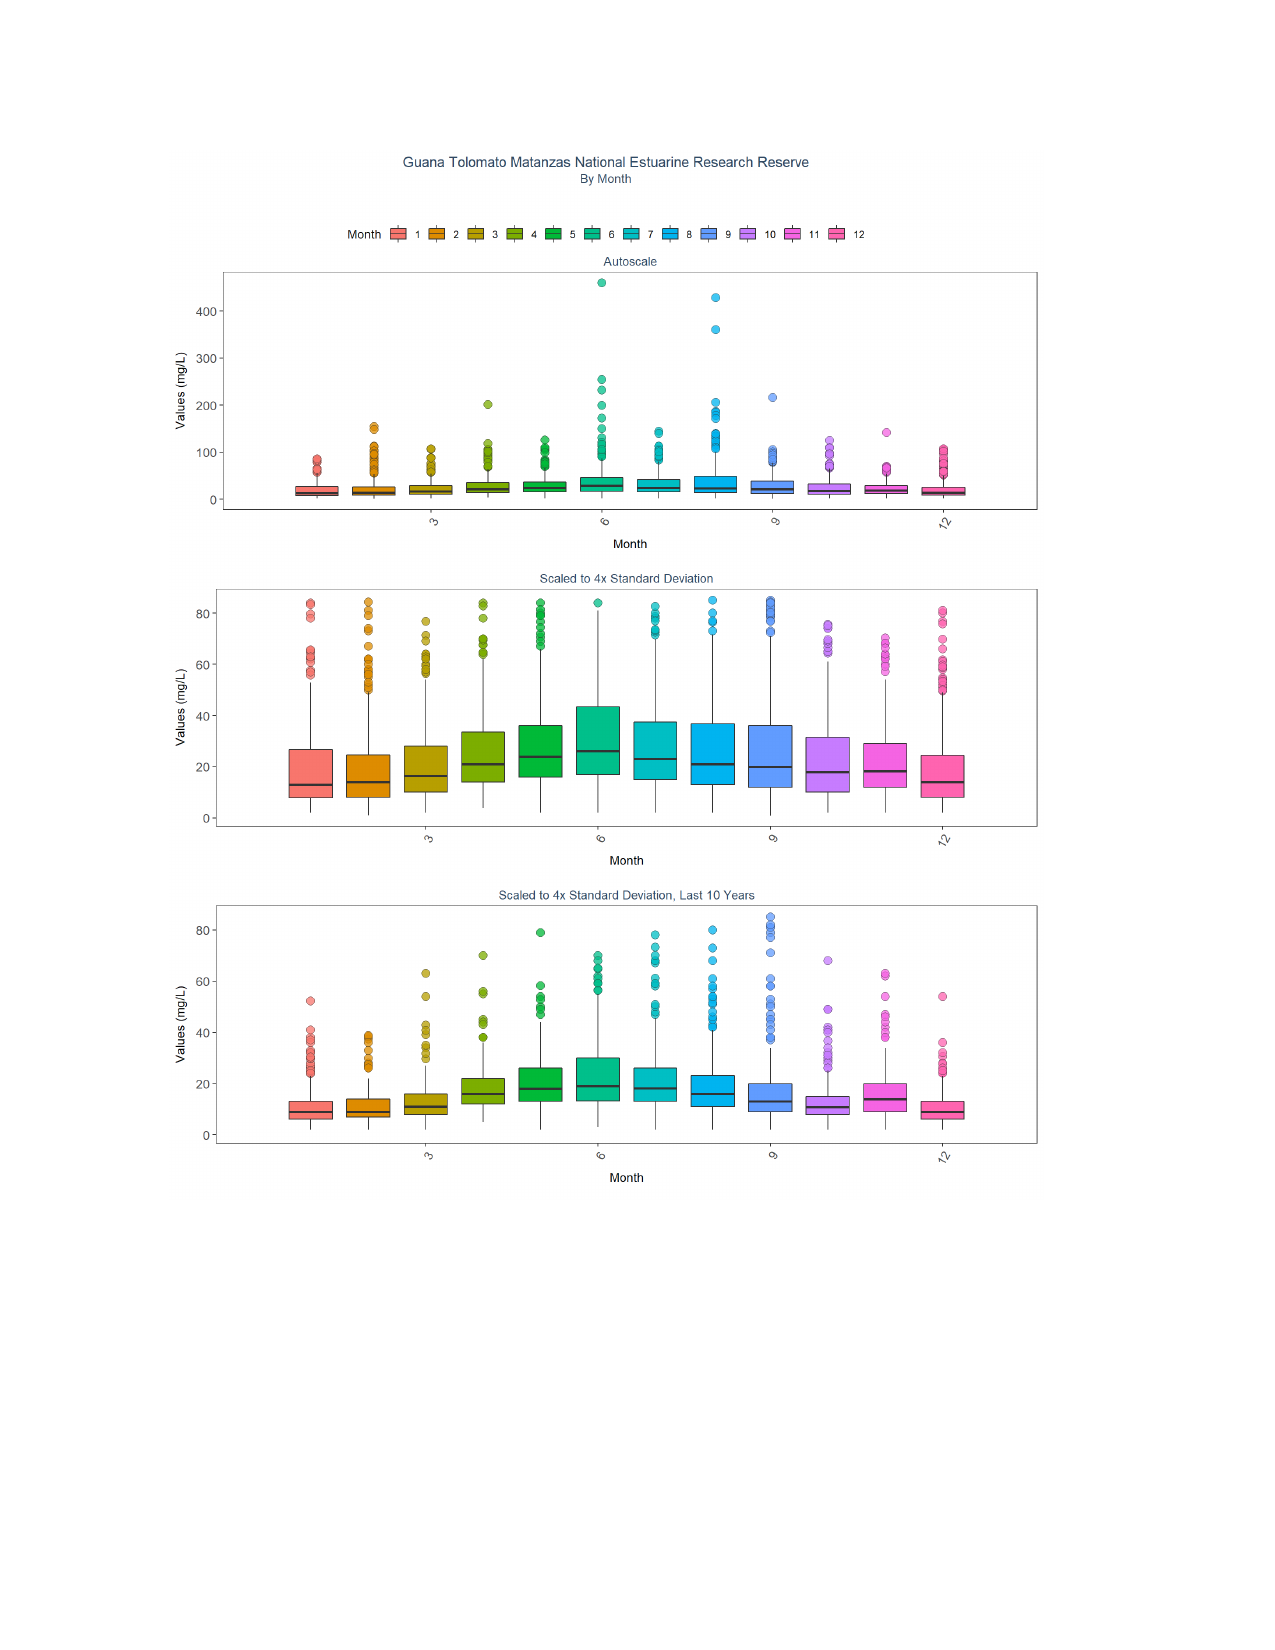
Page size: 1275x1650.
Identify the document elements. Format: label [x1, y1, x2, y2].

picture [168, 150, 1044, 1200]
